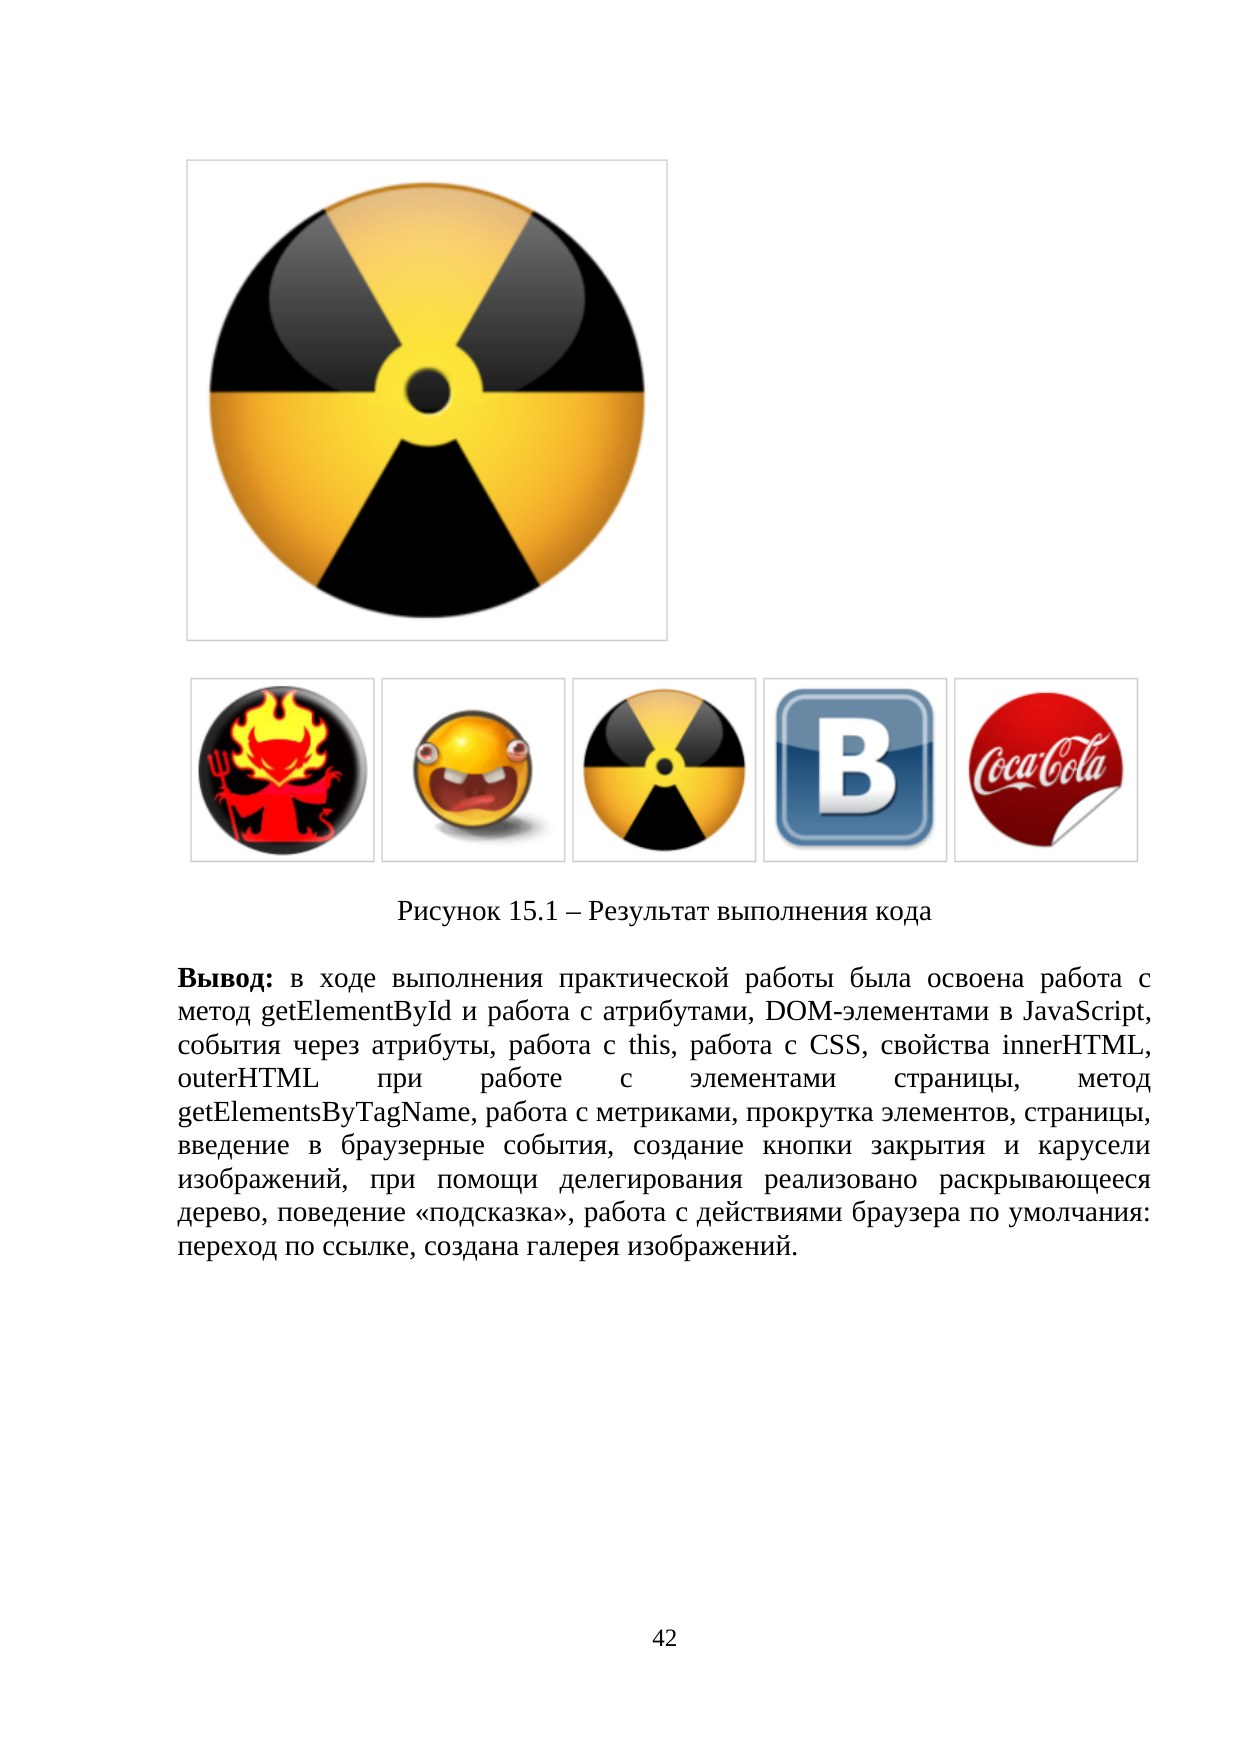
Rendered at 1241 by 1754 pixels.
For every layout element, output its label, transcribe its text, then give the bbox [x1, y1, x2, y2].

text Рисунок 15.1 – Результат выполнения кода [177, 893, 1152, 926]
picture [177, 146, 1152, 876]
text Вывод: в ходе выполнения практической работы была освоена работа с метод getElementById и работа с атрибутами, DOM-элементами в JavaScript, события через атрибуты, работа с this, работа с CSS, свойства innerHTML, outerHTML при работе с элементами страницы, метод getElementsByTagName, работа с метриками, прокрутка элементов, страницы, введение в браузерные события, создание кнопки закрытия и карусели изображений, при помощи делегирования реализовано раскрывающееся дерево, поведение «подсказка», работа с действиями браузера по умолчания: переход по ссылке, создана галерея изображений. [177, 960, 1152, 1262]
